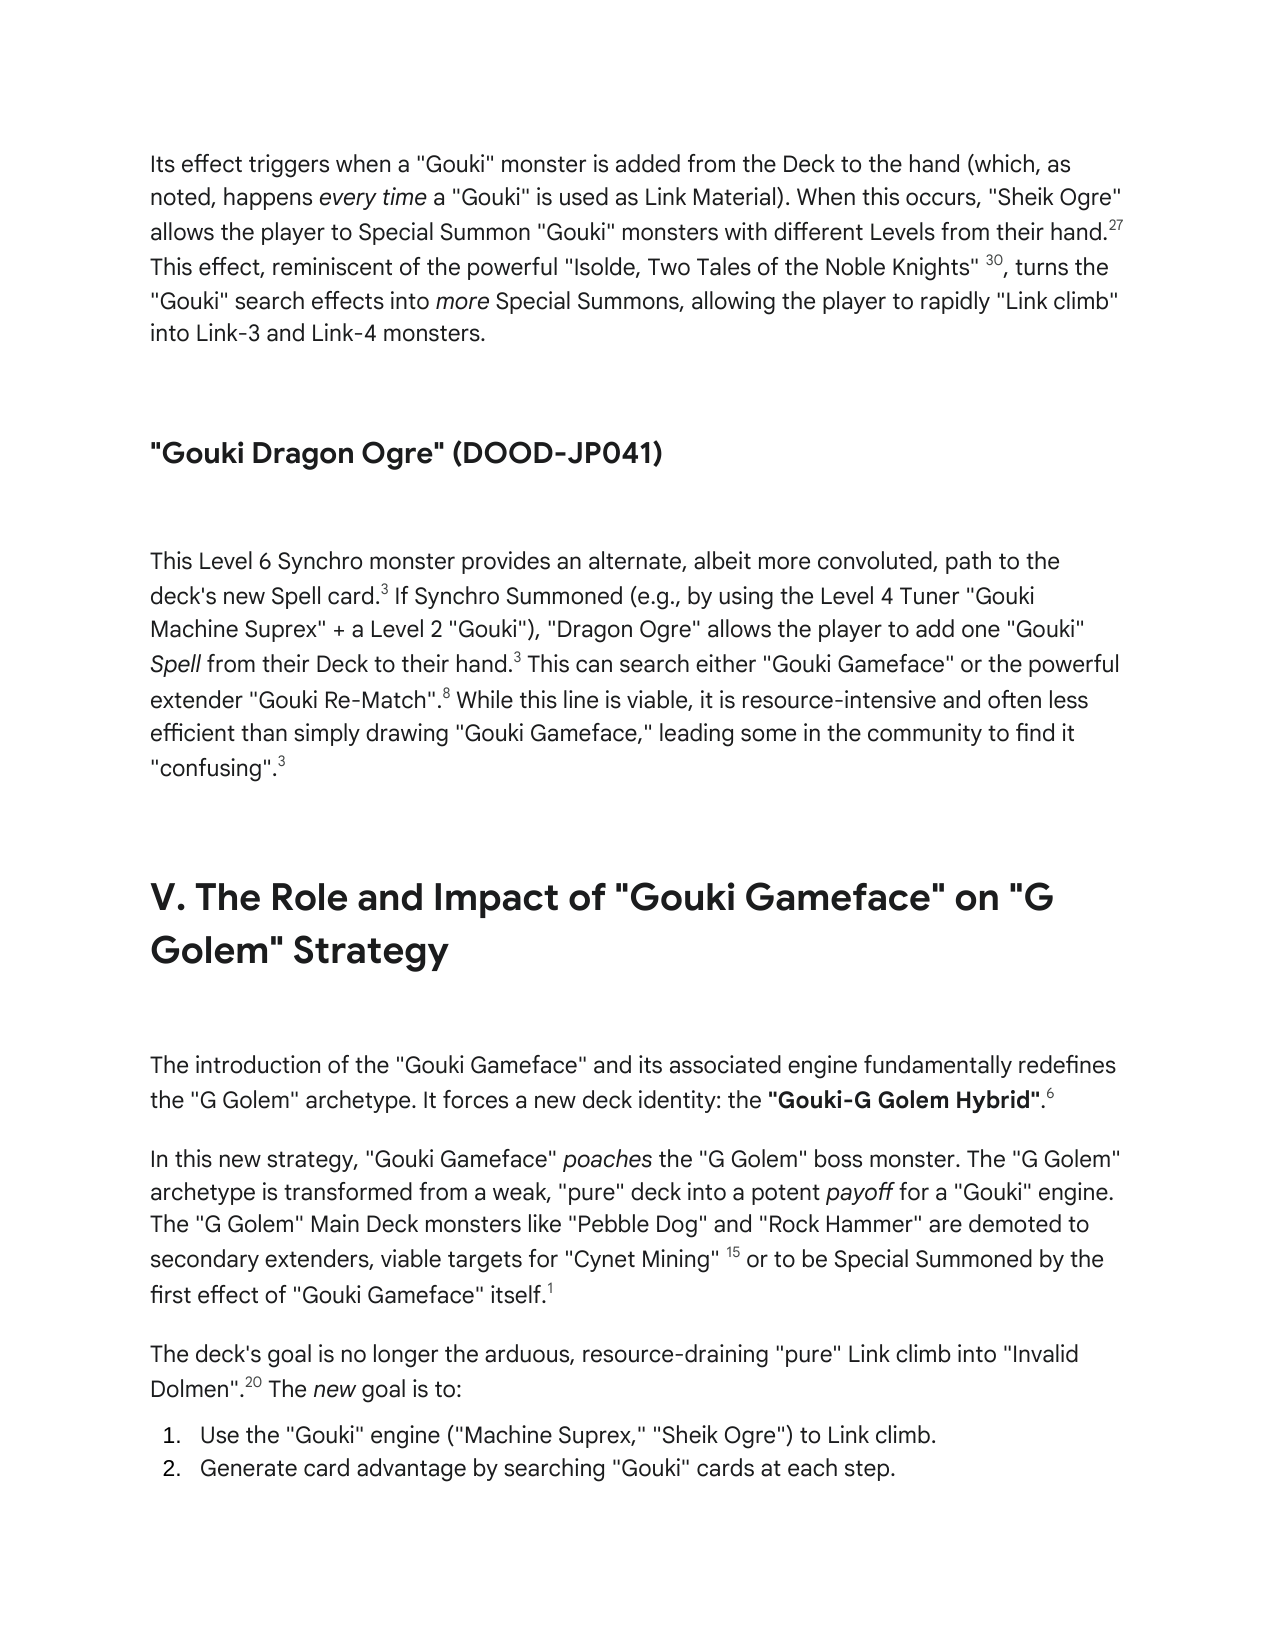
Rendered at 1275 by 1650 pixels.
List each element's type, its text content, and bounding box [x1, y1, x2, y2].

list Use the "Gouki" engine ("Machine Suprex," "Sheik Ogre") to Link climb. [162, 1422, 1125, 1450]
text In this new strategy, "Gouki Gameface" poaches the "G Golem" boss monster. The "G Golem" archetype is transformed from a weak, "pure" deck into a potent payoff for a "Gouki" engine. The "G Golem" Main Deck monsters like "Pebble Dog" and "Rock Hammer" are demoted to secondary extenders, viable targets for "Cynet Mining" 15 or to be Special Summoned by the first effect of "Gouki Gameface" itself.1 [150, 1145, 1125, 1311]
subtitle V. The Role and Impact of "Gouki Gameface" on "G Golem" Strategy [150, 874, 1125, 974]
text The deck's goal is no longer the arduous, resource-draining "pure" Link climb into "Invalid Dolmen".20 The new goal is to: [150, 1340, 1125, 1405]
subtitle "Gouki Dragon Ogre" (DOOD-JP041) [150, 435, 1125, 472]
list Generate card advantage by searching "Gouki" cards at each step. [162, 1454, 1125, 1483]
text The introduction of the "Gouki Gameface" and its associated engine fundamentally redefines the "G Golem" archetype. It forces a new deck identity: the "Gouki-G Golem Hybrid".6 [150, 1051, 1125, 1116]
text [150, 150, 1125, 348]
text This Level 6 Synchro monster provides an alternate, albeit more convoluted, path to the deck's new Spell card.3 If Synchro Summoned (e.g., by using the Level 4 Tuner "Gouki Machine Suprex" + a Level 2 "Gouki"), "Dragon Ogre" allows the player to add one "Gouki" Spell from their Deck to their hand.3 This can search either "Gouki Gameface" or the powerful extender "Gouki Re-Match".8 While this line is viable, it is resource-intensive and often less efficient than simply drawing "Gouki Gameface," leading some in the community to find it "confusing".3 [150, 547, 1125, 784]
